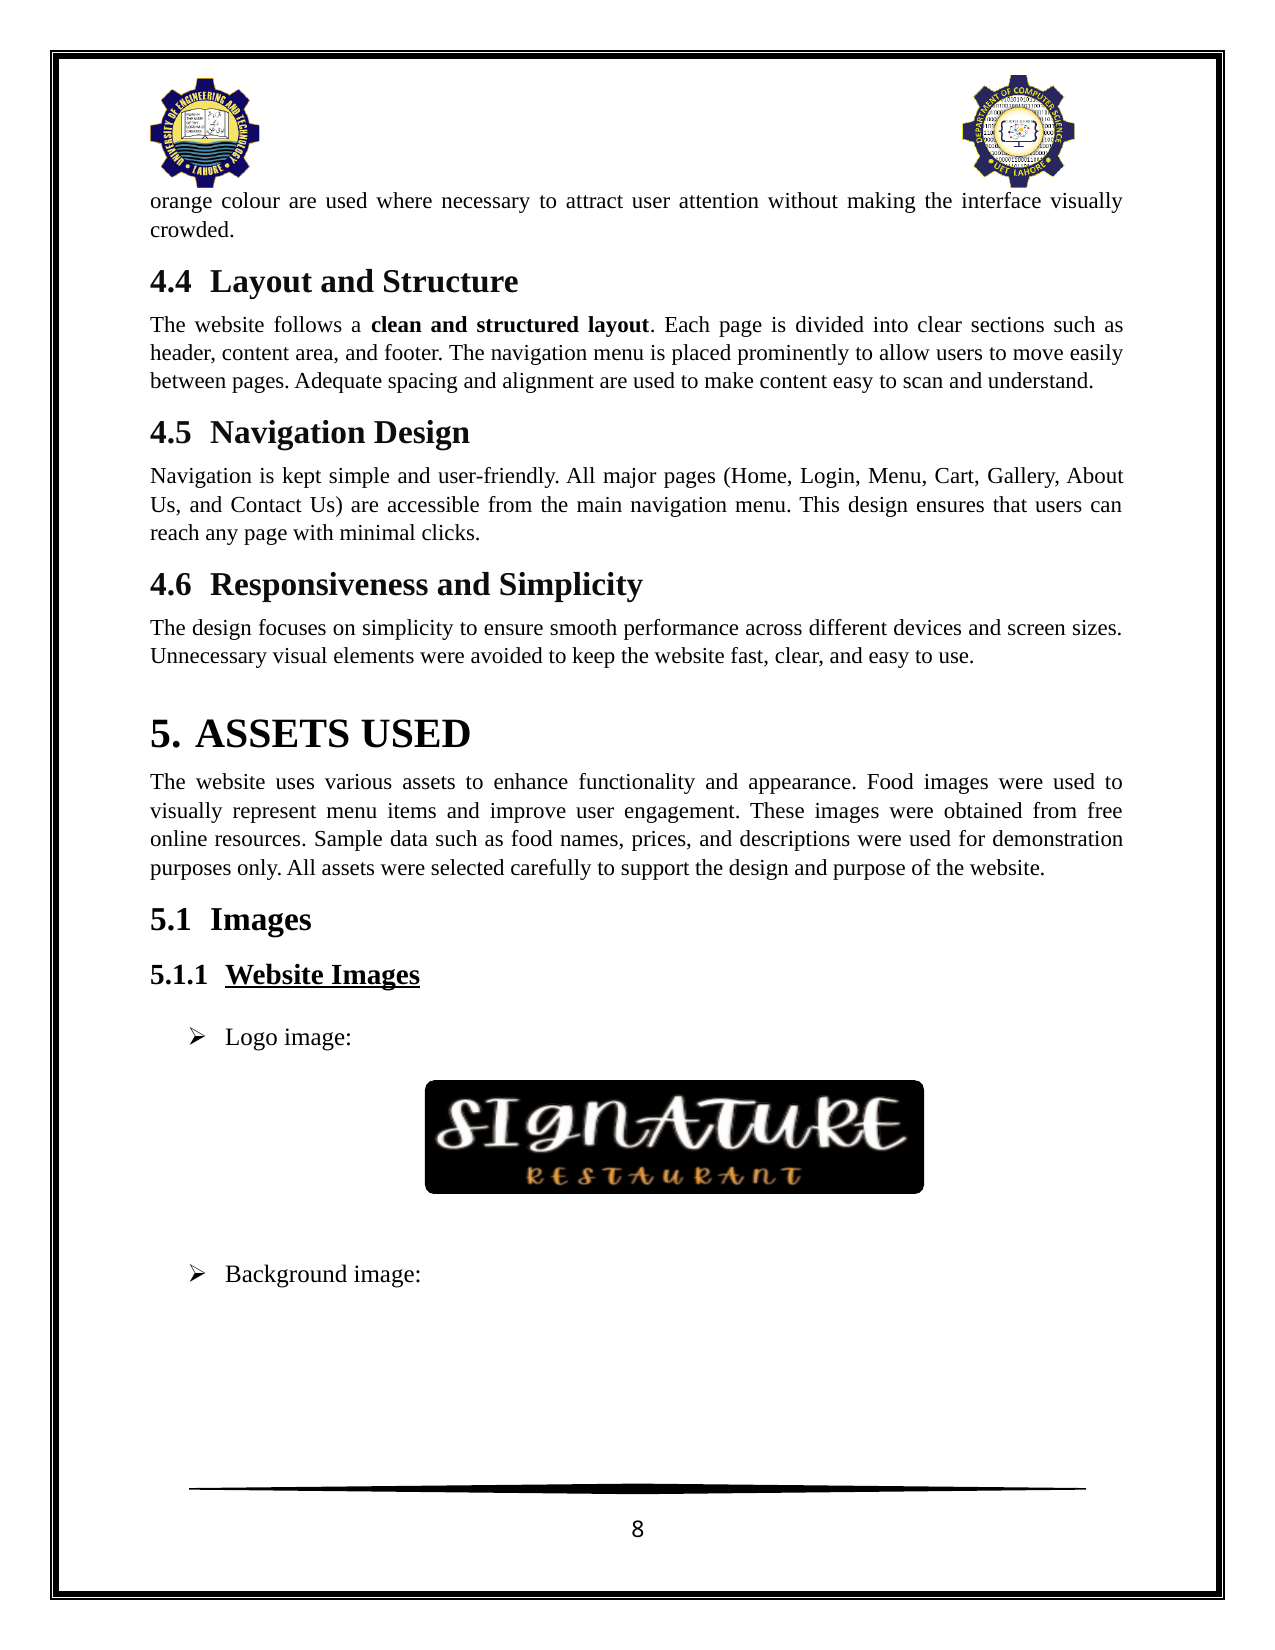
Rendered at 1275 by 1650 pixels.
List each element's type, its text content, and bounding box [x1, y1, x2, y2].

list Logo image: [187, 1022, 1125, 1051]
text The website follows a clean and structured layout. Each page is divided into clear sections such as header, content area, and footer. The navigation menu is placed prominently to allow users to move easily between pages. Adequate spacing and alignment are used to make content easy to scan and understand. [150, 311, 1125, 394]
picture [150, 78, 260, 188]
list Background image: [187, 1259, 1125, 1288]
subtitle Navigation Design [150, 413, 1125, 451]
text Navigation is kept simple and user-friendly. All major pages (Home, Login, Menu, Cart, Gallery, About Us, and Contact Us) are accessible from the main navigation menu. This design ensures that users can reach any page with minimal clicks. [150, 462, 1125, 546]
subtitle ASSETS USED [150, 708, 1125, 756]
subtitle Layout and Structure [150, 261, 1125, 299]
text The design focuses on simplicity to ensure smooth performance across different devices and screen sizes. Unnecessary visual elements were avoided to keep the website fast, clear, and easy to use. [150, 614, 1125, 669]
text The website uses various assets to enhance functionality and appearance. Food images were used to visually represent menu items and improve user engagement. These images were obtained from free online resources. Sample data such as food names, prices, and descriptions were used for demonstration purposes only. All assets were selected carefully to support the design and purpose of the website. [150, 768, 1125, 880]
picture [424, 1080, 925, 1194]
subtitle Images [150, 899, 1125, 937]
picture [962, 75, 1075, 188]
subtitle Responsiveness and Simplicity [150, 564, 1125, 603]
subtitle Website Images [150, 957, 1125, 990]
